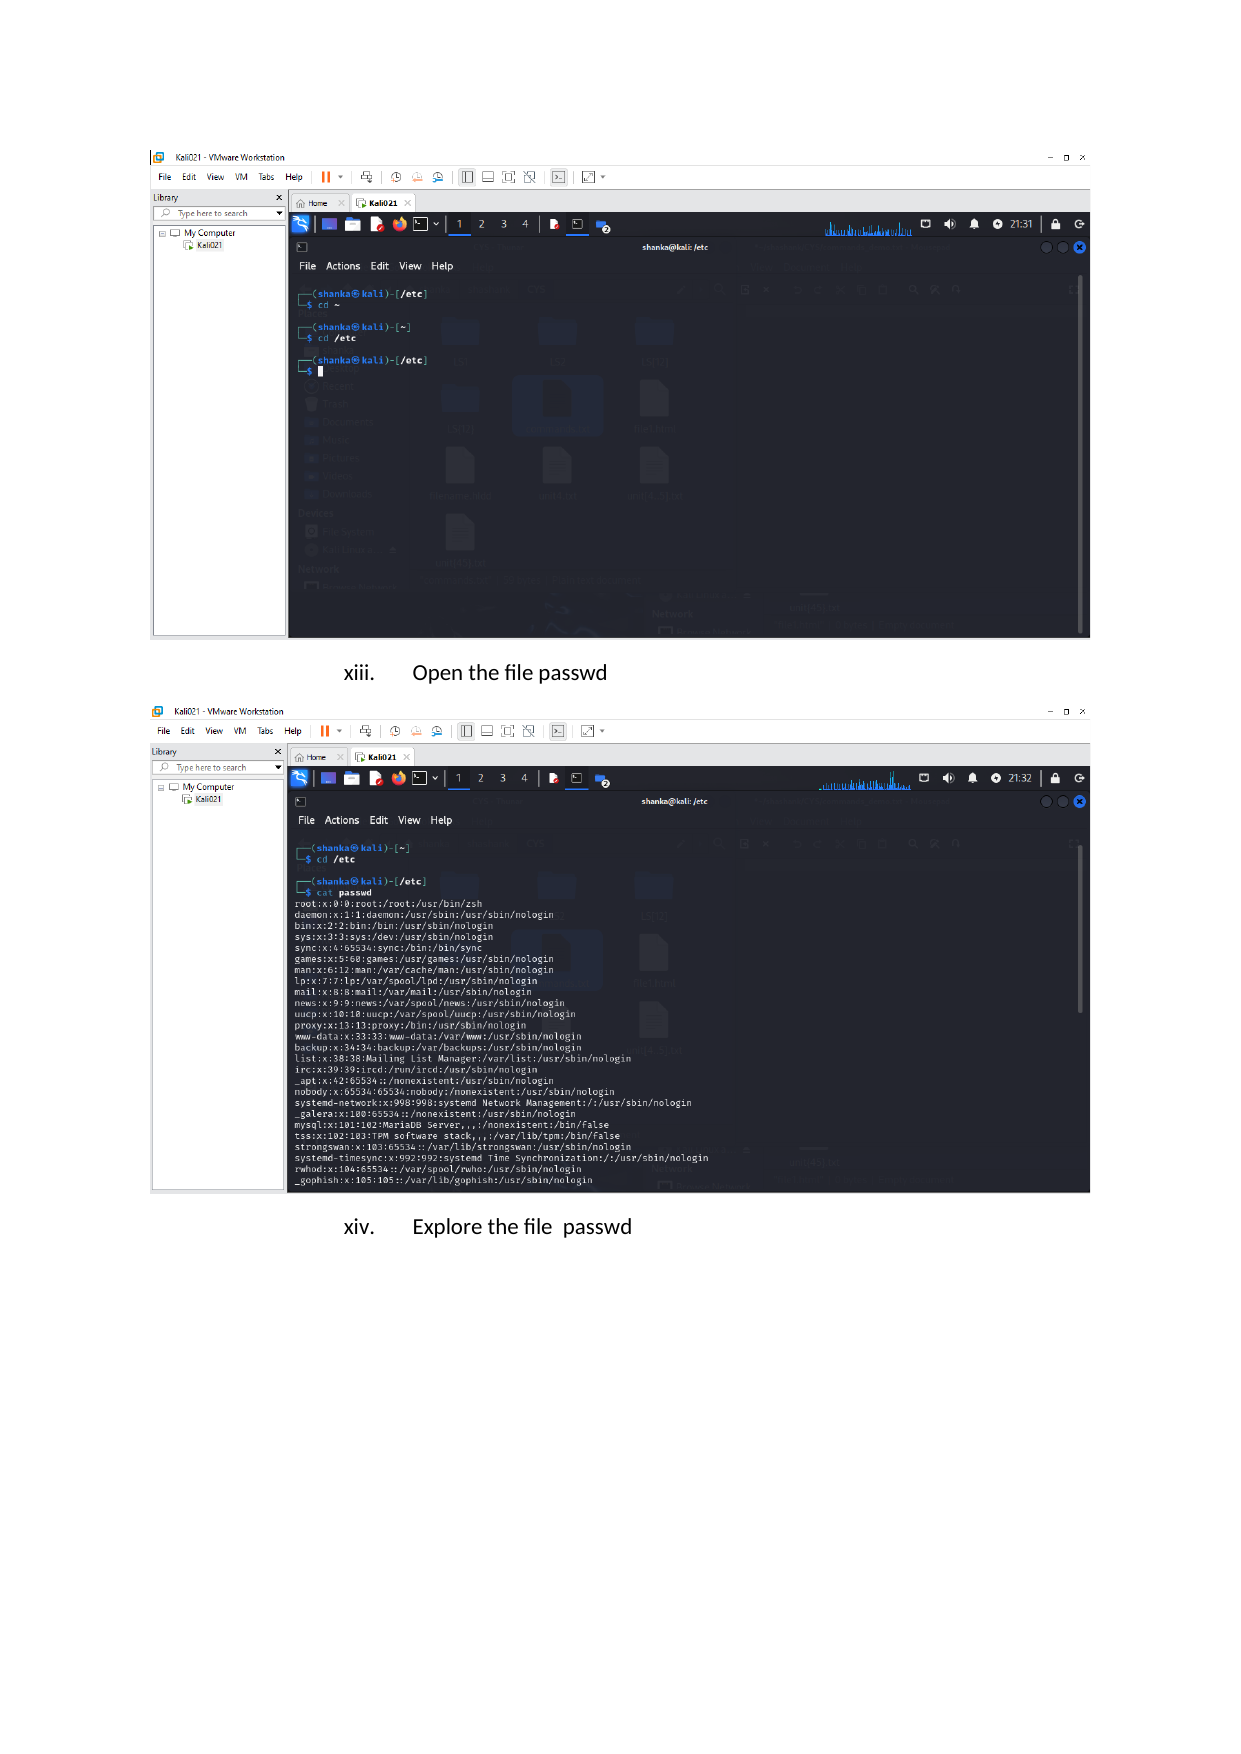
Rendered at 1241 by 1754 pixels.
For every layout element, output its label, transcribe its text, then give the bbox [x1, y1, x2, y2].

list Explore the file passwd [375, 1212, 1090, 1240]
picture [150, 150, 1091, 640]
picture [150, 704, 1091, 1194]
list Open the file passwd [375, 658, 1090, 686]
